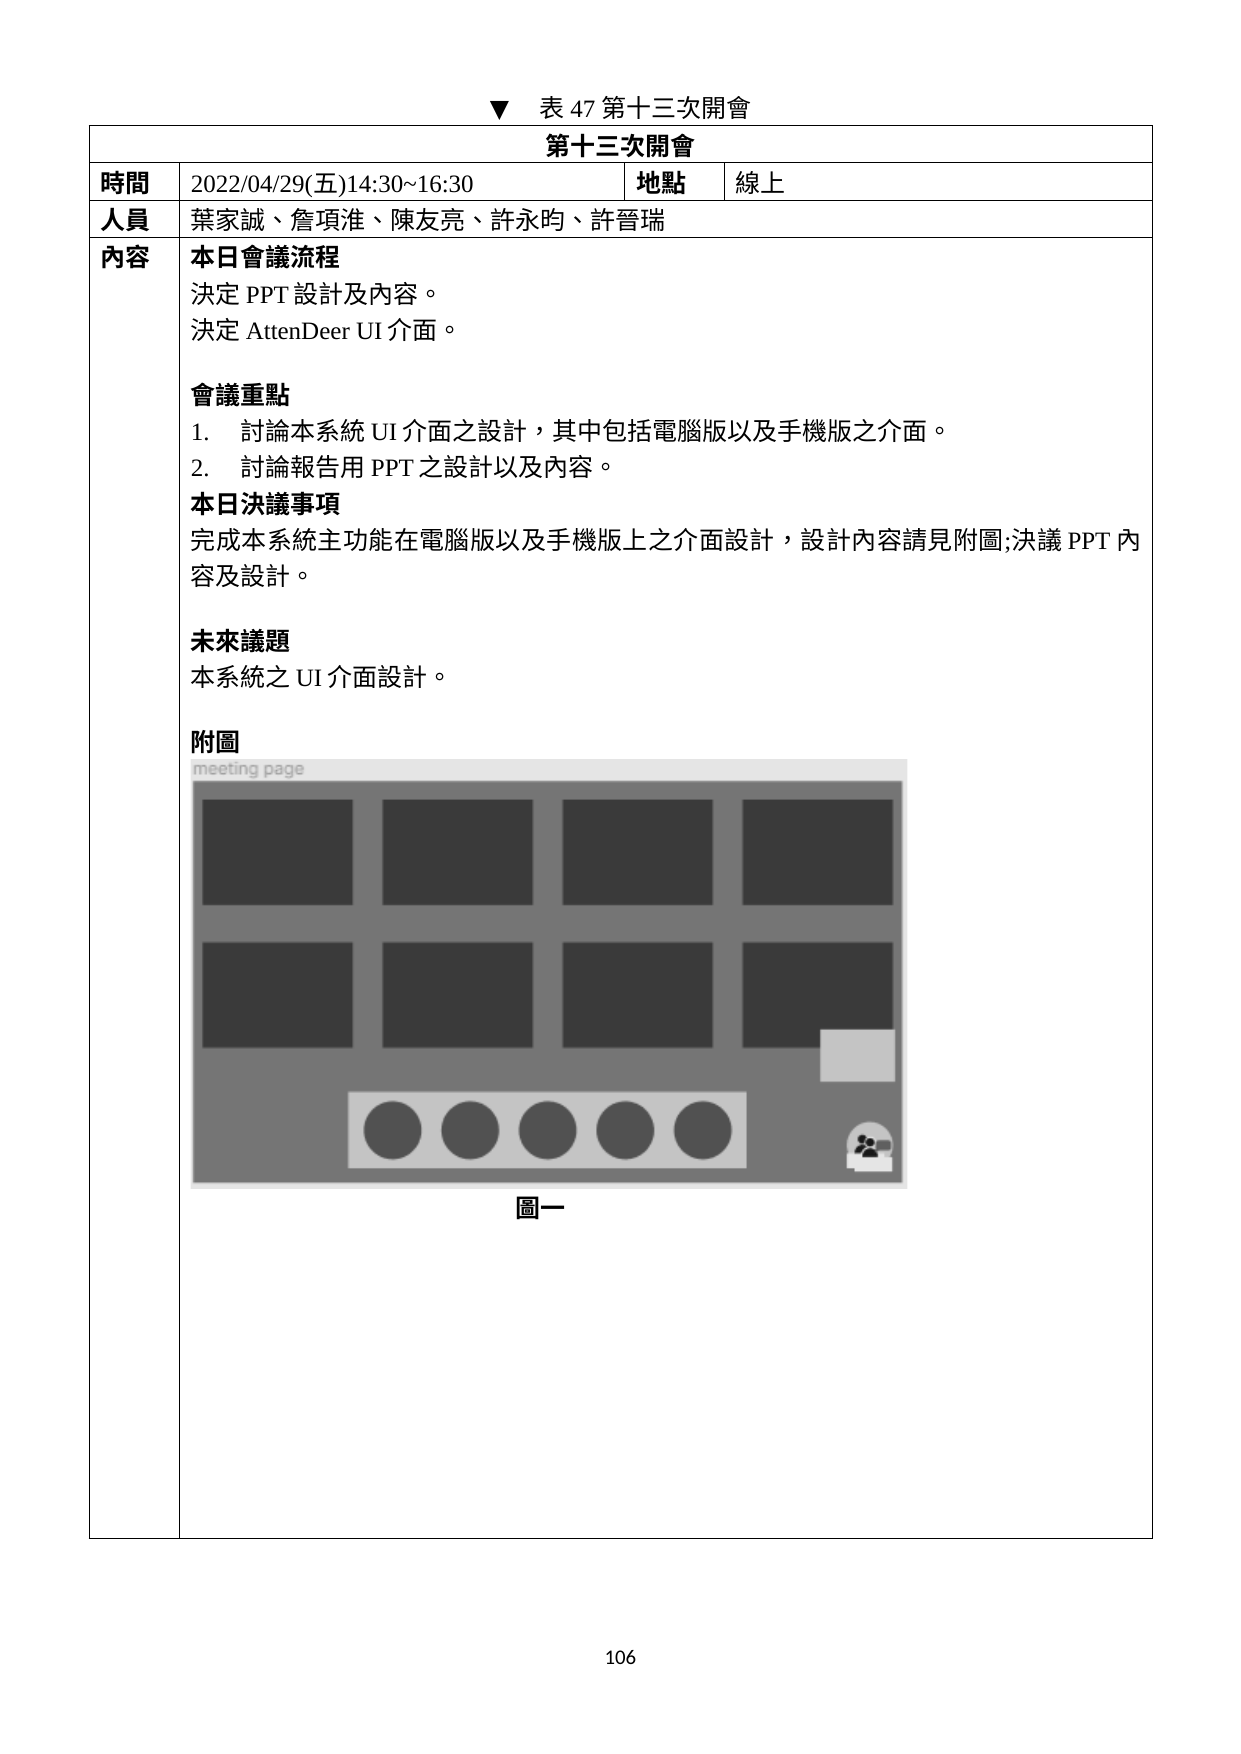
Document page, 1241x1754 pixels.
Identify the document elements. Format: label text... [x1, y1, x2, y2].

table_cell 地點 [625, 163, 724, 199]
table_cell 內容 [90, 238, 179, 1538]
table_cell 葉家誠、詹項淮、陳友亮、許永昀、許晉瑞 [180, 201, 1152, 237]
table_cell 線上 [725, 163, 1152, 199]
picture [190, 759, 908, 1189]
table_cell 人員 [90, 201, 179, 237]
table_cell 時間 [90, 163, 179, 199]
list 表 47 第十三次開會 [89, 89, 1152, 125]
table_cell 2022/04/29(五)14:30~16:30 [180, 163, 624, 199]
table_header 第十三次開會 [90, 126, 1152, 162]
table_cell 本日會議流程 決定PPT設計及內容。 決定AttenDeer UI介面。 會議重點 討論本系統UI介面之設計，其中包括電腦版以及手機版之介面。 討論報告用PPT之設計以及內容。 本日決議事項 完成本系統主功能在電腦版以及手機版上之介面設計，設計內容請見附圖;決議PPT內容及設計。 未來議題 本系統之UI介面設計。 附圖 圖一 [180, 238, 1152, 1538]
